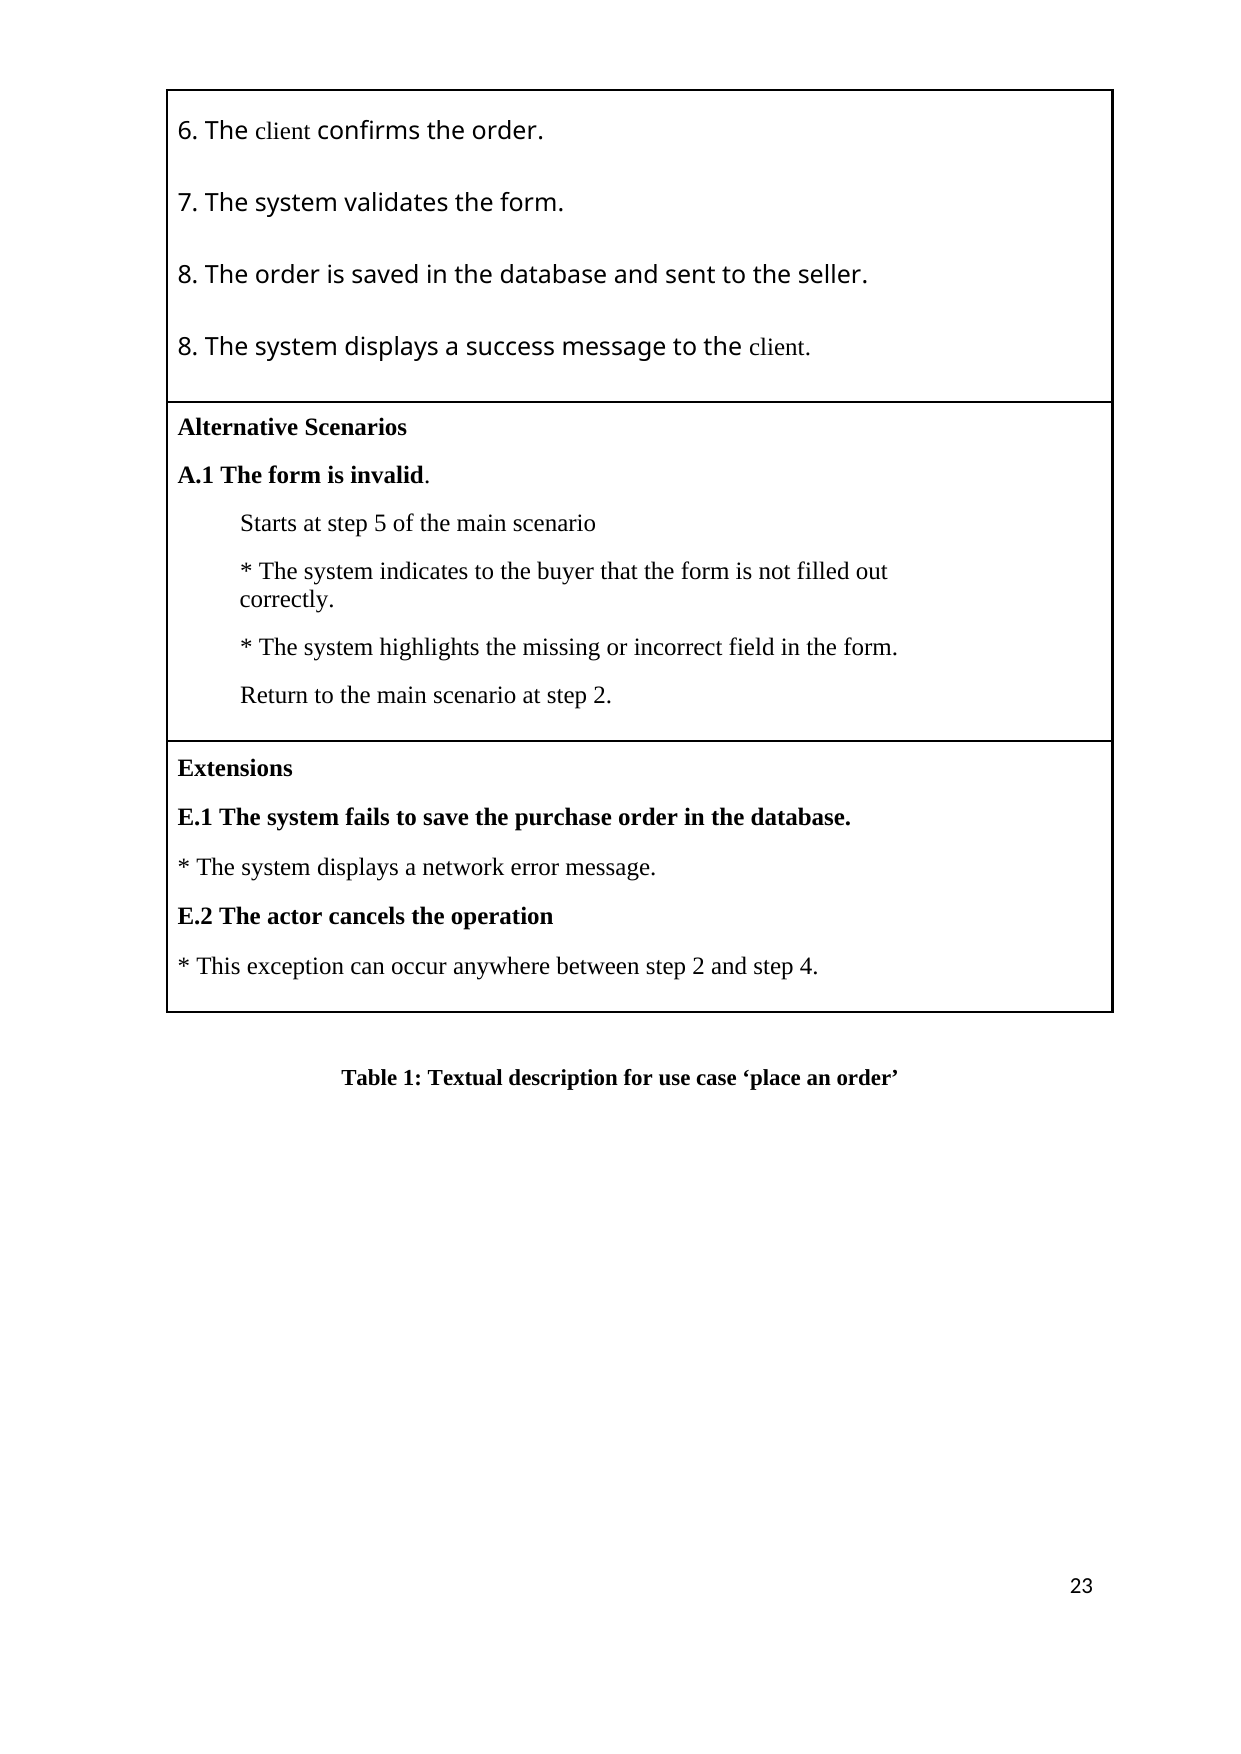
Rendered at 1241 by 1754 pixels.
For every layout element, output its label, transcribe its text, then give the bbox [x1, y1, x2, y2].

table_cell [168, 91, 1111, 401]
table_cell Extensions E.1 The system fails to save the purchase order in the database. * The system displays a network error message. E.2 The actor cancels the operation * This exception can occur anywhere between step 2 and step 4. [168, 742, 1111, 1011]
table_cell Alternative Scenarios A.1 The form is invalid. Starts at step 5 of the main scenario * The system indicates to the buyer that the form is not filled out correctly. * The system highlights the missing or incorrect field in the form. Return to the main scenario at step 2. [168, 403, 1111, 740]
text Table 1: Textual description for use case ‘place an order’ [148, 1064, 1093, 1091]
